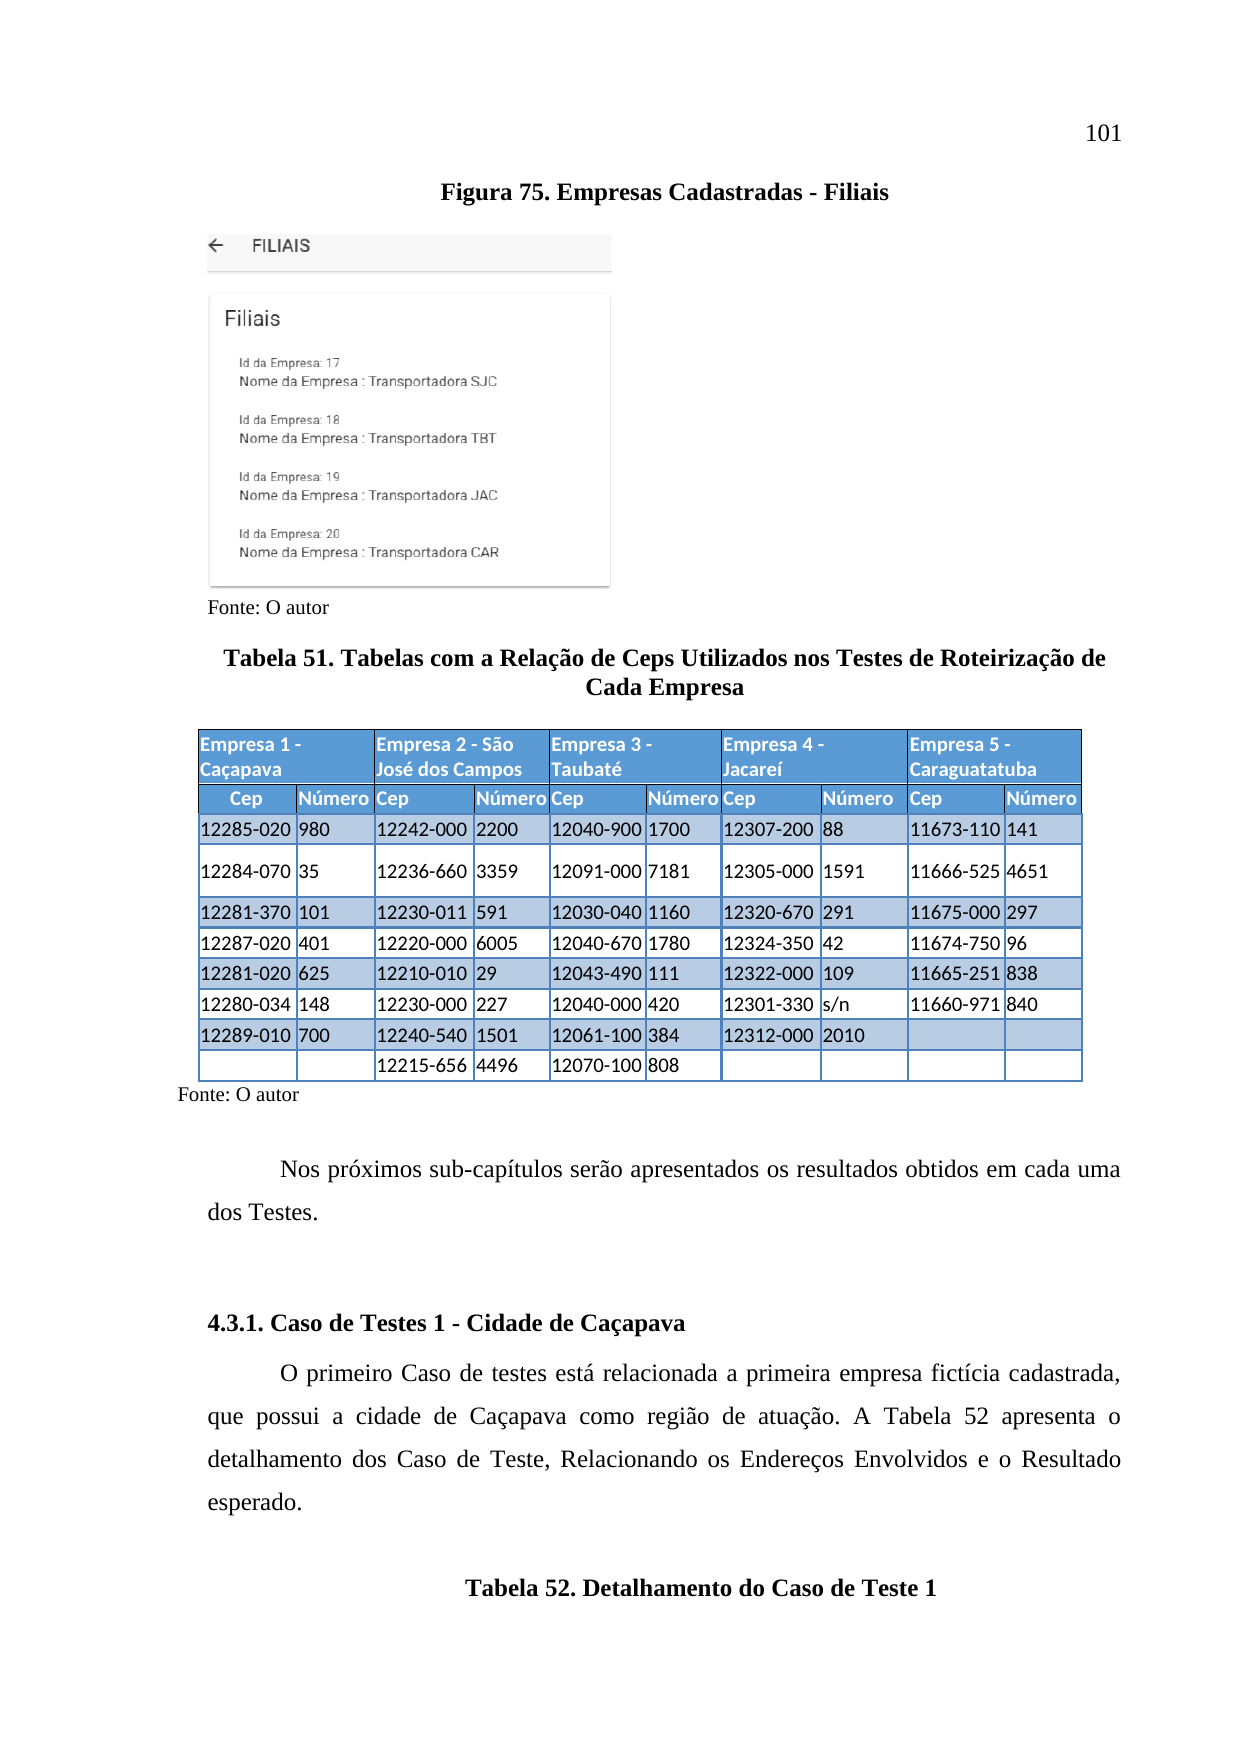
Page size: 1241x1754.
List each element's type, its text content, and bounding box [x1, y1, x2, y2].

table_cell Cep [908, 785, 1004, 813]
table_cell 838 [1006, 959, 1081, 988]
table_header Empresa 1 - Caçapava [199, 730, 374, 783]
table_cell Cep [375, 785, 474, 813]
table_cell 12040-900 [551, 815, 645, 843]
table_cell 1780 [647, 929, 720, 957]
table_header Empresa 5 - Caraguatatuba [908, 730, 1081, 783]
table_cell 11673-110 [909, 815, 1004, 843]
table_cell 12040-670 [551, 929, 645, 957]
table_cell 291 [822, 898, 907, 926]
table_cell Número [297, 785, 374, 813]
table_cell 4651 [1006, 845, 1081, 896]
table_cell 12301-330 [723, 990, 820, 1018]
table_cell 420 [647, 990, 720, 1018]
table_cell 141 [1006, 815, 1081, 843]
table_cell 12236-660 [376, 845, 473, 896]
text Fonte: O autor [207, 595, 1122, 619]
table_cell 12230-000 [376, 990, 473, 1018]
table_cell [1006, 1051, 1081, 1079]
table_cell Número [1005, 785, 1081, 813]
table_cell 2010 [822, 1020, 907, 1049]
table_cell 11666-525 [909, 845, 1004, 896]
subtitle Caso de Testes 1 - Cidade de Caçapava [207, 1308, 1122, 1337]
table_cell Número [647, 785, 721, 813]
table_cell 109 [822, 959, 907, 988]
table_cell 12210-010 [376, 959, 473, 988]
table_cell Cep [199, 785, 296, 813]
table_cell 7181 [647, 845, 720, 896]
table_cell 227 [475, 990, 549, 1018]
text Tabela 52. Detalhamento do Caso de Teste 1 [207, 1573, 1122, 1602]
table_cell 1591 [822, 845, 907, 896]
table_cell 11665-251 [909, 959, 1004, 988]
table_cell 12289-010 [200, 1020, 296, 1049]
table_cell Número [475, 785, 549, 813]
table_cell 980 [298, 815, 374, 843]
table_cell 840 [1006, 990, 1081, 1018]
table_cell Cep [722, 785, 821, 813]
table_cell 111 [647, 959, 720, 988]
table_cell 12230-011 [376, 898, 473, 926]
table_cell 12242-000 [376, 815, 473, 843]
table_cell 808 [647, 1051, 720, 1079]
table_cell 401 [298, 929, 374, 957]
table_cell 12030-040 [551, 898, 645, 926]
table_cell 591 [475, 898, 549, 926]
table_cell 12305-000 [723, 845, 820, 896]
text O primeiro Caso de testes está relacionada a primeira empresa fictícia cadastrada, que possui a cidade de Caçapava como região de atuação. A Tabela 52 apresenta o detalhamento dos Caso de Teste, Relacionando os Endereços Envolvidos e o Resultado esperado. [207, 1358, 1122, 1516]
table_cell 12091-000 [551, 845, 645, 896]
table_cell Número [822, 785, 907, 813]
table_cell s/n [822, 990, 907, 1018]
table_cell 12307-200 [723, 815, 820, 843]
table_cell 12070-100 [551, 1051, 645, 1079]
table_cell 12281-020 [200, 959, 296, 988]
text Fonte: O autor [177, 713, 1122, 1106]
table_header Empresa 3 - Taubaté [550, 730, 721, 783]
table_cell 12284-070 [200, 845, 296, 896]
table_cell 12281-370 [200, 898, 296, 926]
table_cell 12320-670 [723, 898, 820, 926]
table_cell 297 [1006, 898, 1081, 926]
text Nos próximos sub-capítulos serão apresentados os resultados obtidos em cada uma dos Testes. [207, 1154, 1122, 1226]
table_cell 12215-656 [376, 1051, 473, 1079]
table_cell 12043-490 [551, 959, 645, 988]
table_cell 29 [475, 959, 549, 988]
picture [207, 234, 612, 595]
table_cell 12285-020 [200, 815, 296, 843]
table_cell 88 [822, 815, 907, 843]
table_cell [723, 1051, 820, 1079]
table_cell 96 [1006, 929, 1081, 957]
table_cell 101 [298, 898, 374, 926]
table_cell 11675-000 [909, 898, 1004, 926]
table_cell 12287-020 [200, 929, 296, 957]
table_cell 11660-971 [909, 990, 1004, 1018]
table_cell Cep [550, 785, 646, 813]
table_cell 35 [298, 845, 374, 896]
table_header Empresa 2 - São José dos Campos [375, 730, 549, 783]
table_cell 12040-000 [551, 990, 645, 1018]
table_cell 12220-000 [376, 929, 473, 957]
table_cell 3359 [475, 845, 549, 896]
table_cell [909, 1020, 1004, 1049]
table_cell [1006, 1020, 1081, 1049]
table_cell 12240-540 [376, 1020, 473, 1049]
table_cell 700 [298, 1020, 374, 1049]
table_cell 12061-100 [551, 1020, 645, 1049]
table_cell [822, 1051, 907, 1079]
table_cell 148 [298, 990, 374, 1018]
table_cell 384 [647, 1020, 720, 1049]
table_cell 6005 [475, 929, 549, 957]
table_cell 12312-000 [723, 1020, 820, 1049]
table_cell 1160 [647, 898, 720, 926]
table_cell 4496 [475, 1051, 549, 1079]
table_cell [909, 1051, 1004, 1079]
table_cell 11674-750 [909, 929, 1004, 957]
table_cell [298, 1051, 374, 1079]
table_cell [200, 1051, 296, 1079]
text Tabela 51. Tabelas com a Relação de Ceps Utilizados nos Testes de Roteirização de Cada Empresa [207, 643, 1122, 701]
table_cell 1501 [475, 1020, 549, 1049]
table_cell 12322-000 [723, 959, 820, 988]
table_cell 12324-350 [723, 929, 820, 957]
table_header Empresa 4 - Jacareí [722, 730, 907, 783]
table_cell 42 [822, 929, 907, 957]
table_cell 12280-034 [200, 990, 296, 1018]
text Figura 75. Empresas Cadastradas - Filiais [207, 177, 1122, 206]
table_cell 625 [298, 959, 374, 988]
table_cell 1700 [647, 815, 720, 843]
table_cell 2200 [475, 815, 549, 843]
